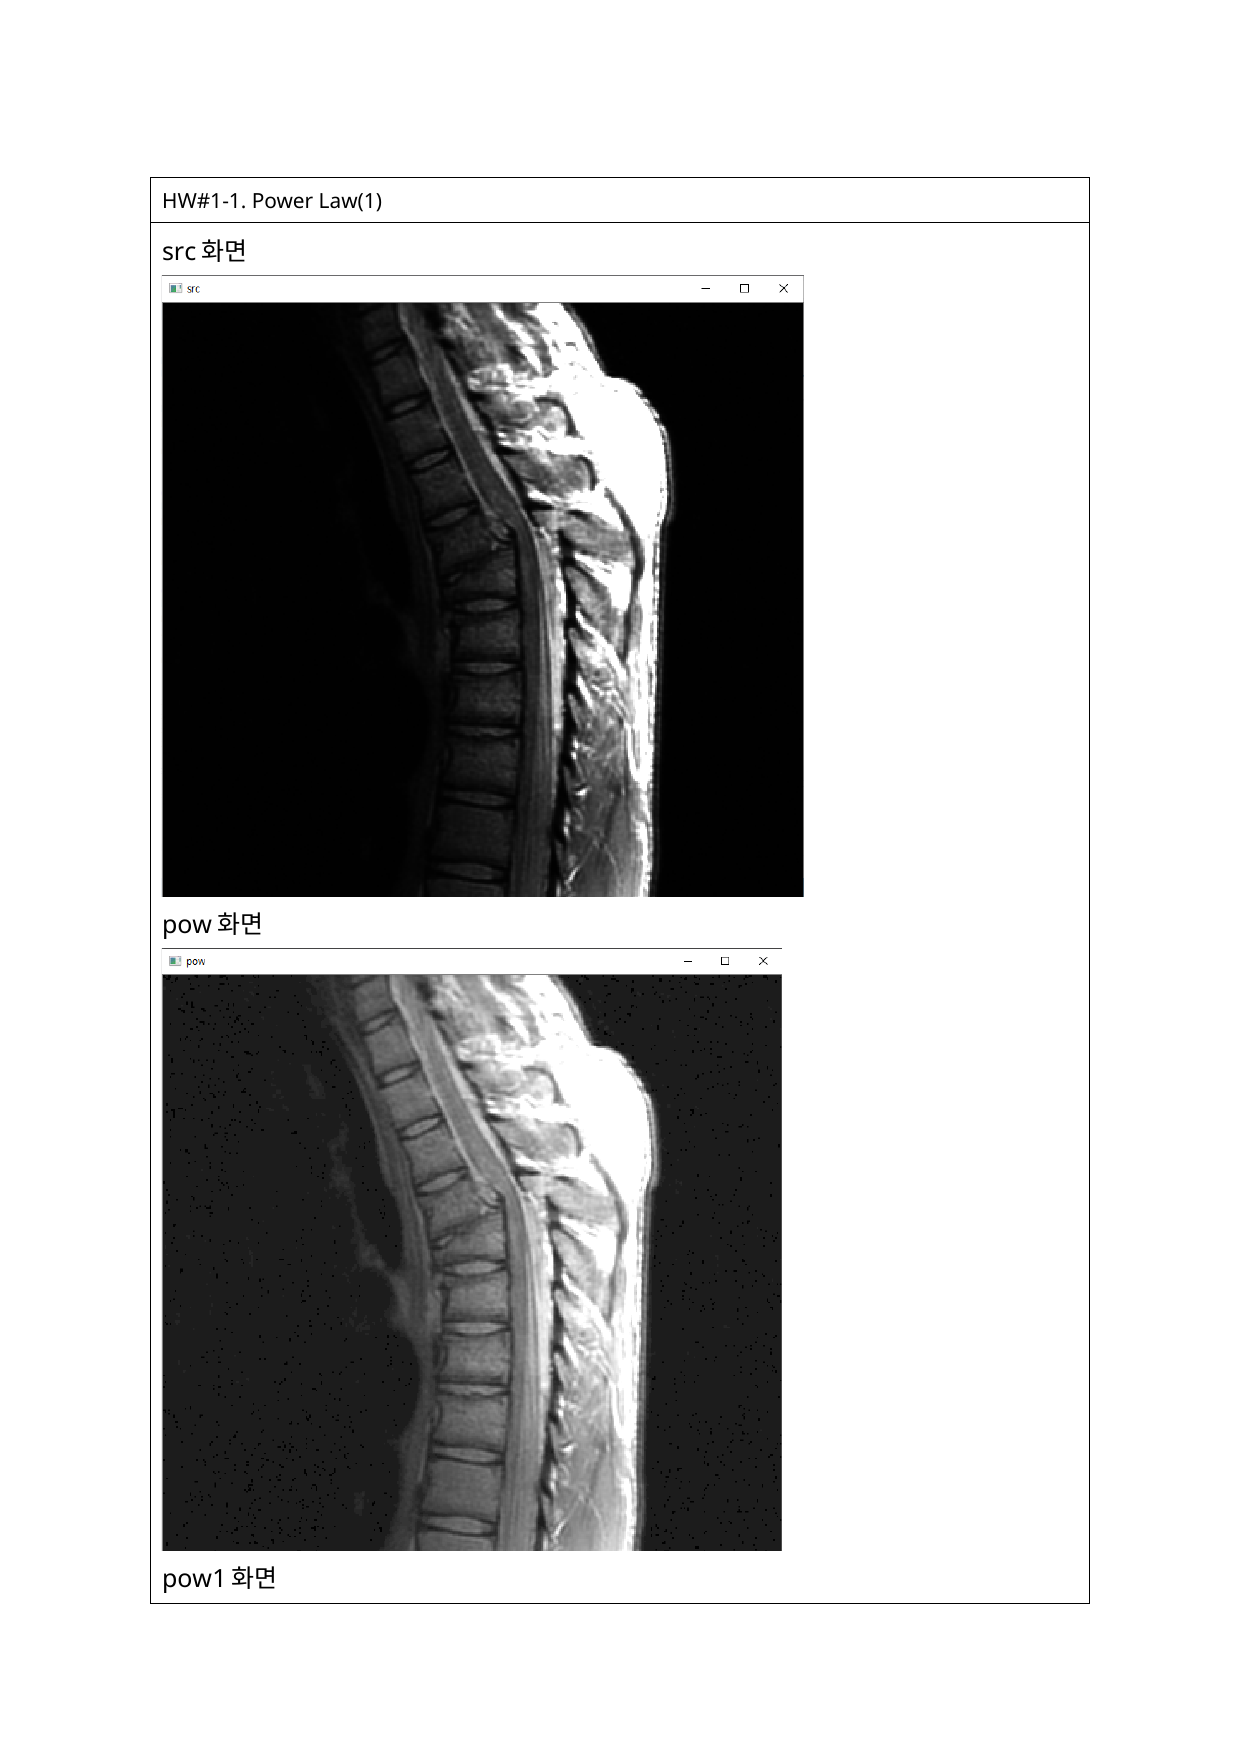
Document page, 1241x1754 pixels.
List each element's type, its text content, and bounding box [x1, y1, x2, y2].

table_header HW#1-1. Power Law(1) [151, 178, 1089, 222]
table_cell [151, 223, 1089, 1602]
picture [161, 948, 782, 1551]
picture [161, 275, 804, 897]
